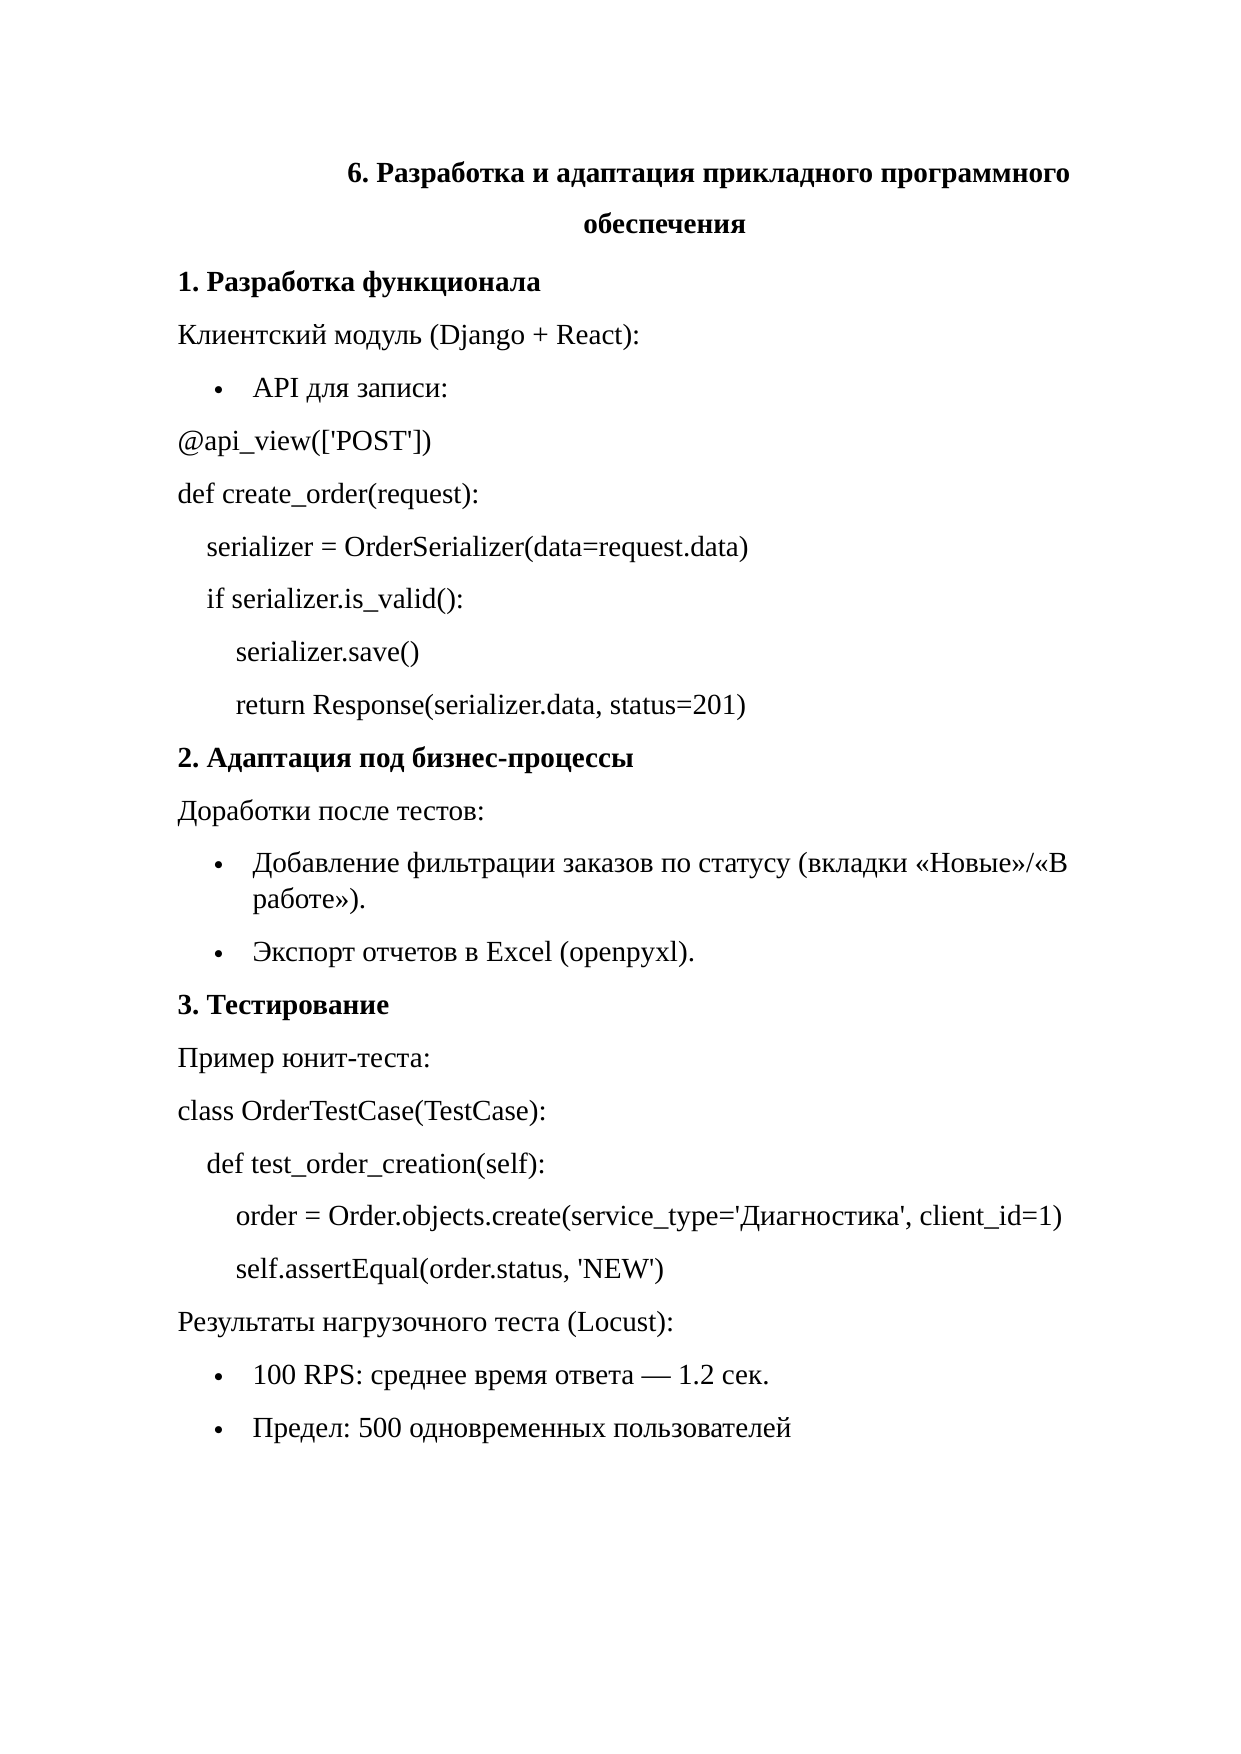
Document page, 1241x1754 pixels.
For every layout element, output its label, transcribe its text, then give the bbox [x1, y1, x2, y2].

text Доработки после тестов: [177, 793, 1152, 826]
text order = Order.objects.create(service_type='Диагностика', client_id=1) [177, 1198, 1152, 1232]
text serializer = OrderSerializer(data=request.data) [177, 529, 1152, 562]
text if serializer.is_valid(): [177, 581, 1152, 615]
list Предел: 500 одновременных пользователей [215, 1410, 1152, 1443]
text Результаты нагрузочного теста (Locust): [177, 1304, 1152, 1338]
text 3. Тестирование [177, 987, 1152, 1021]
text return Response(serializer.data, status=201) [177, 687, 1152, 721]
text Клиентский модуль (Django + React): [177, 317, 1152, 351]
subtitle 6. Разработка и адаптация прикладного программного обеспечения [177, 156, 1152, 239]
list 100 RPS: среднее время ответа — 1.2 сек. [215, 1357, 1152, 1391]
text Пример юнит-теста: [177, 1040, 1152, 1074]
text serializer.save() [177, 634, 1152, 668]
text @api_view(['POST']) [177, 423, 1152, 457]
text 2. Адаптация под бизнес-процессы [177, 740, 1152, 773]
list Добавление фильтрации заказов по статусу (вкладки «Новые»/«В работе»). [215, 846, 1152, 915]
text class OrderTestCase(TestCase): [177, 1093, 1152, 1126]
text 1. Разработка функционала [177, 264, 1152, 298]
list API для записи: [215, 370, 1152, 404]
text def test_order_creation(self): [177, 1146, 1152, 1179]
list Экспорт отчетов в Excel (openpyxl). [215, 934, 1152, 968]
text self.assertEqual(order.status, 'NEW') [177, 1251, 1152, 1285]
text def create_order(request): [177, 476, 1152, 509]
